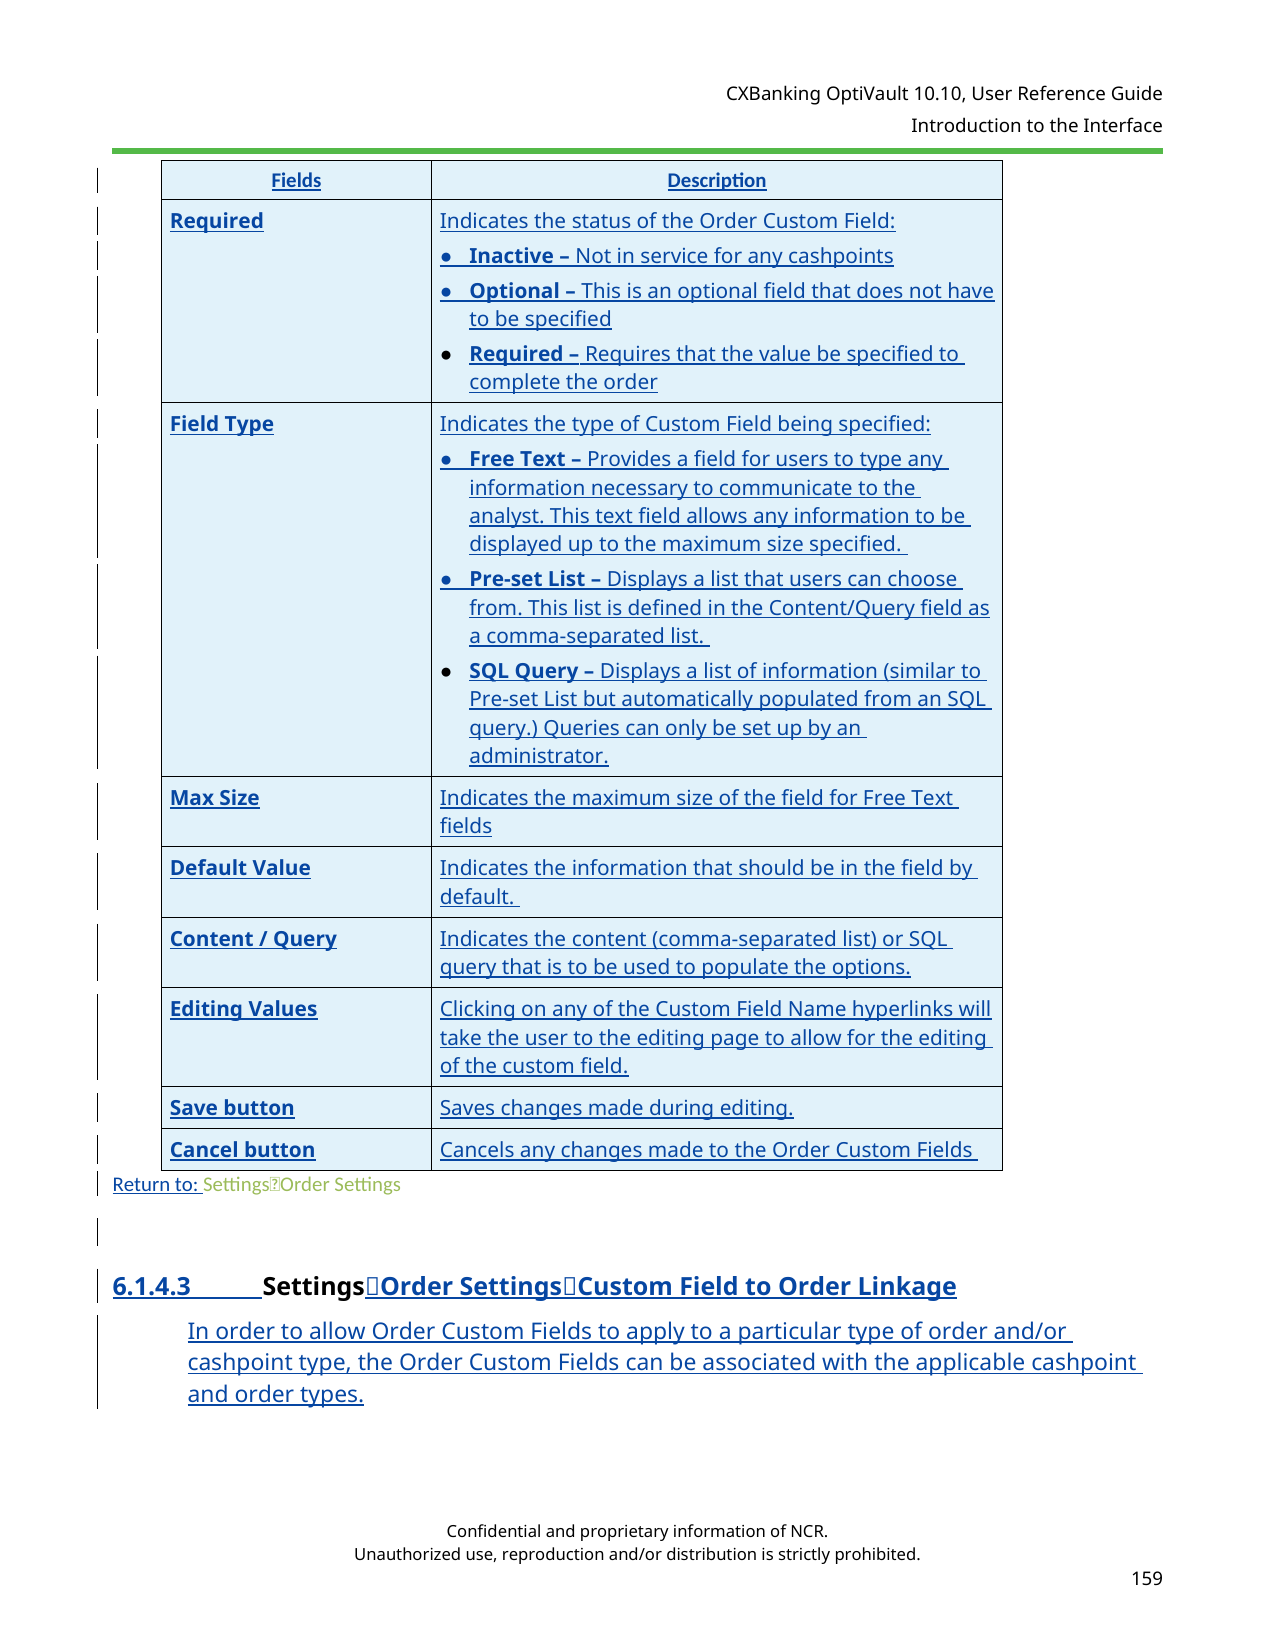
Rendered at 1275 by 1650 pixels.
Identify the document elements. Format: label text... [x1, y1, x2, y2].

subtitle Settings [112, 1268, 1163, 1303]
text SettingsOrder Settings [112, 1171, 1163, 1196]
